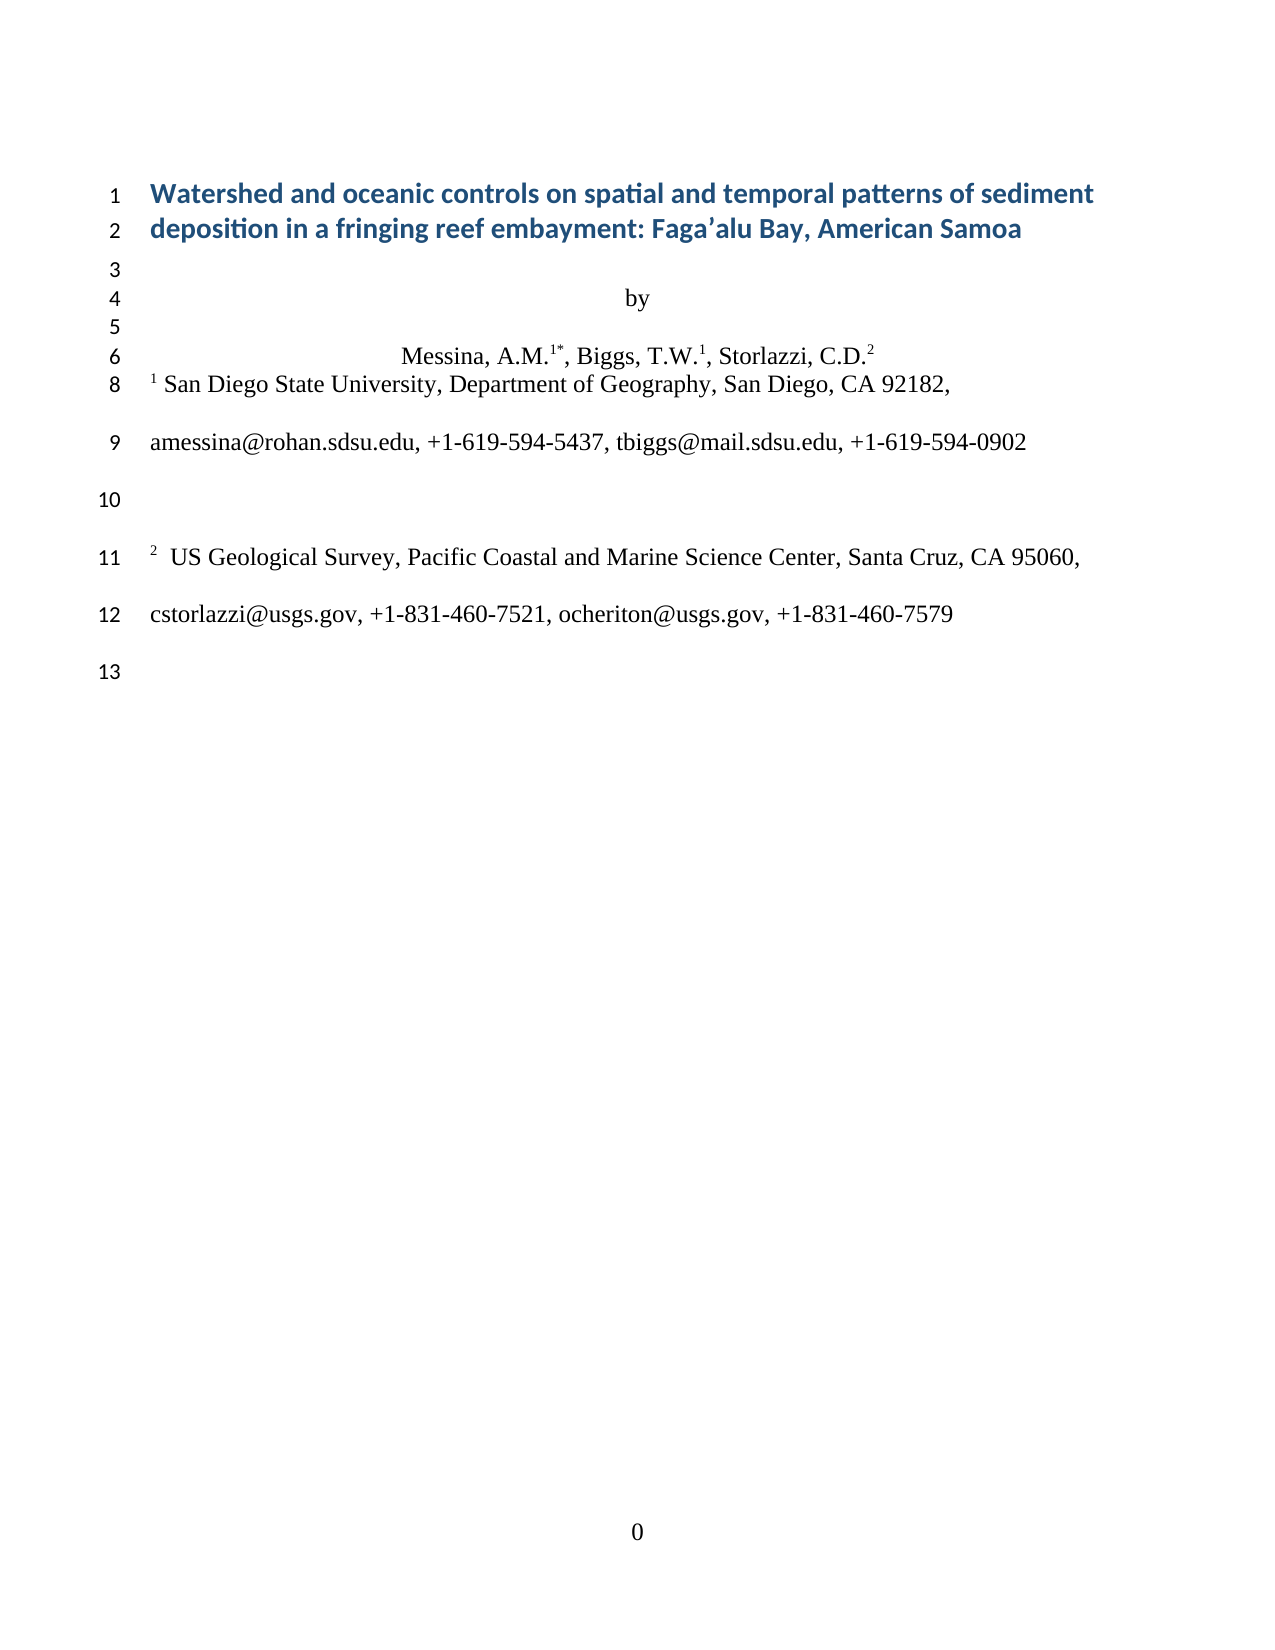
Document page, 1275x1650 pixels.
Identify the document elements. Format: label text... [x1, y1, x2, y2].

text 1 San Diego State University, Department of Geography, San Diego, CA 92182, amessina@rohan.sdsu.edu, +1-619-594-5437, tbiggs@mail.sdsu.edu, +1-619-594-0902 [150, 369, 1125, 456]
subtitle Watershed and oceanic controls on spatial and temporal patterns of sediment deposition in a fringing reef embayment: Faga’alu Bay, American Samoa [150, 175, 1125, 246]
text 2 US Geological Survey, Pacific Coastal and Marine Science Center, Santa Cruz, CA 95060, cstorlazzi@usgs.gov, +1-831-460-7521, ocheriton@usgs.gov, +1-831-460-7579 [150, 542, 1125, 628]
text by [150, 283, 1125, 312]
text Messina, A.M.1*, Biggs, T.W.1, Storlazzi, C.D.2 [150, 341, 1125, 369]
